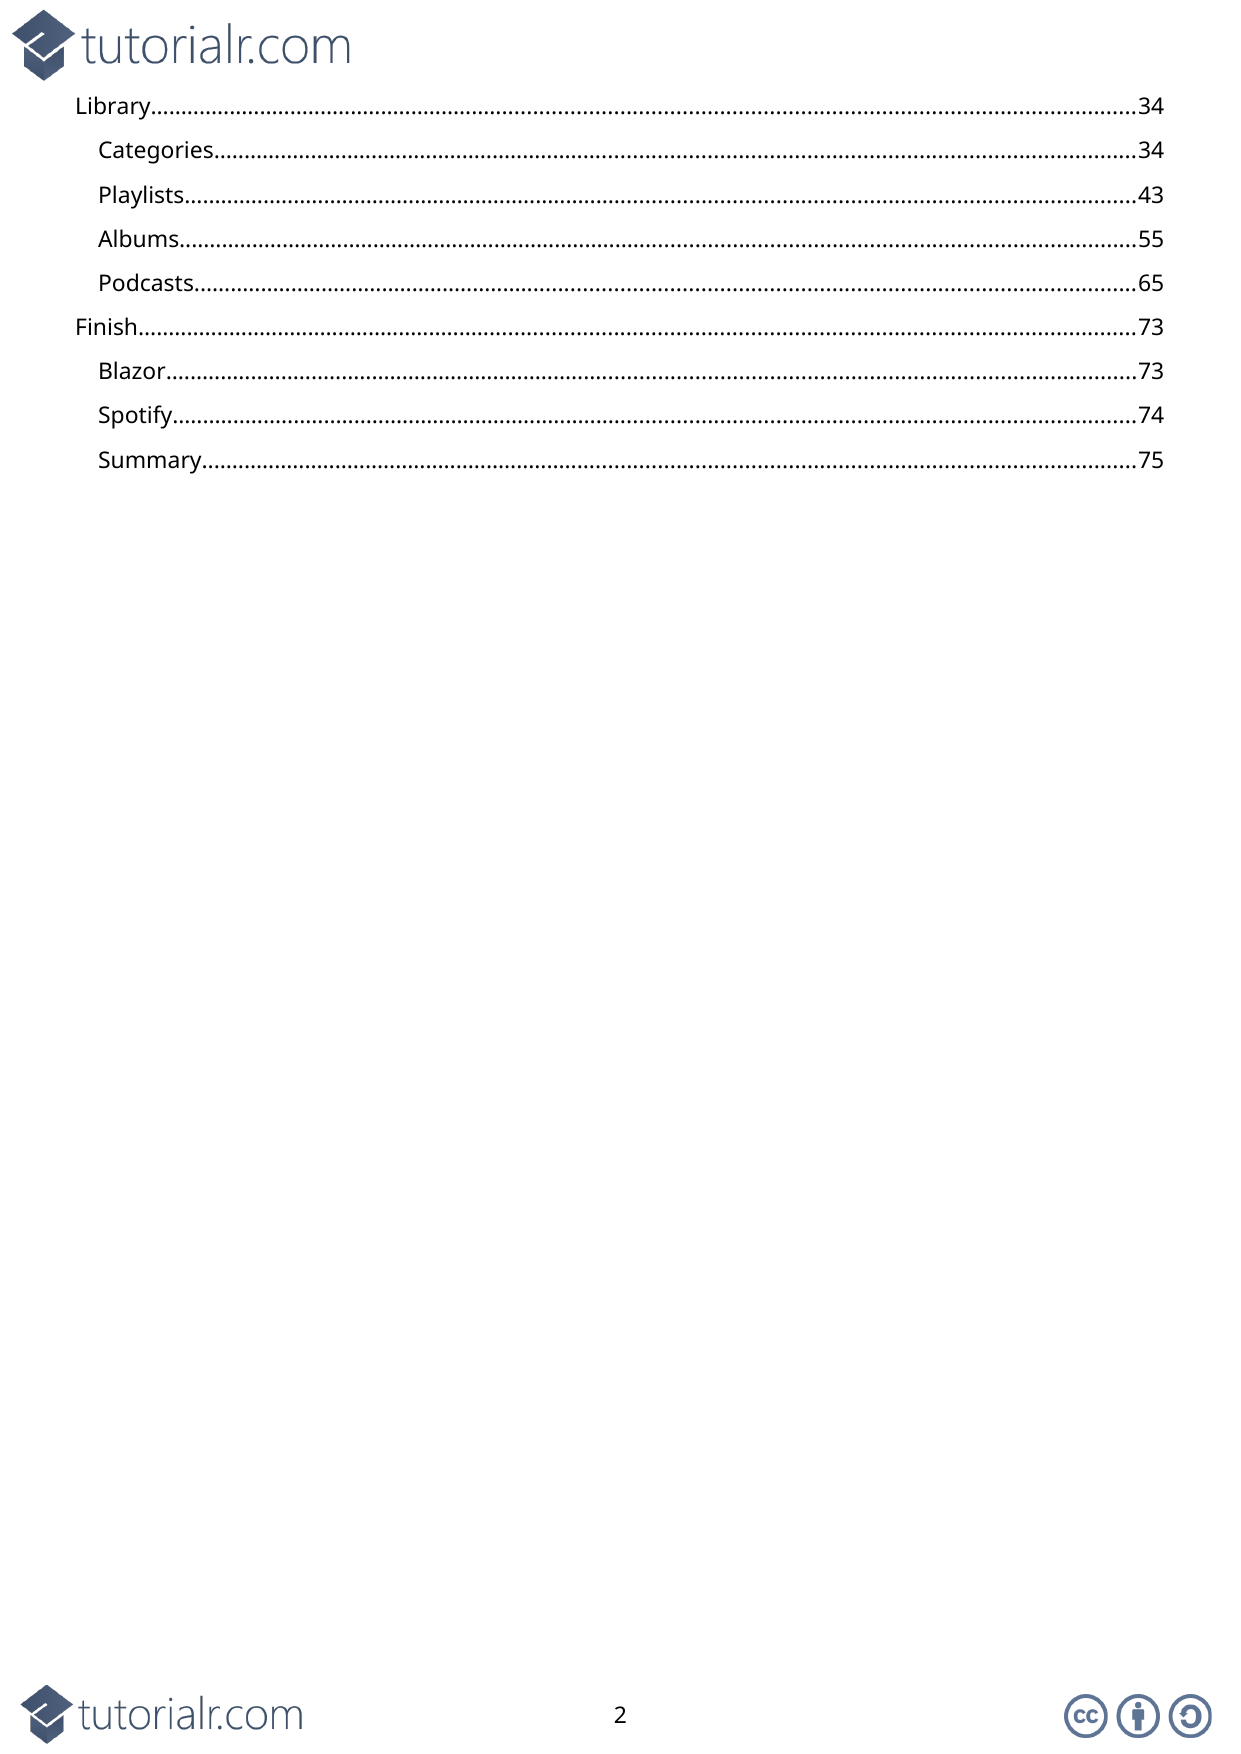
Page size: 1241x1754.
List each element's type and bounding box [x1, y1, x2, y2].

picture [1064, 1694, 1212, 1738]
picture [8, 9, 363, 81]
picture [17, 1685, 313, 1744]
